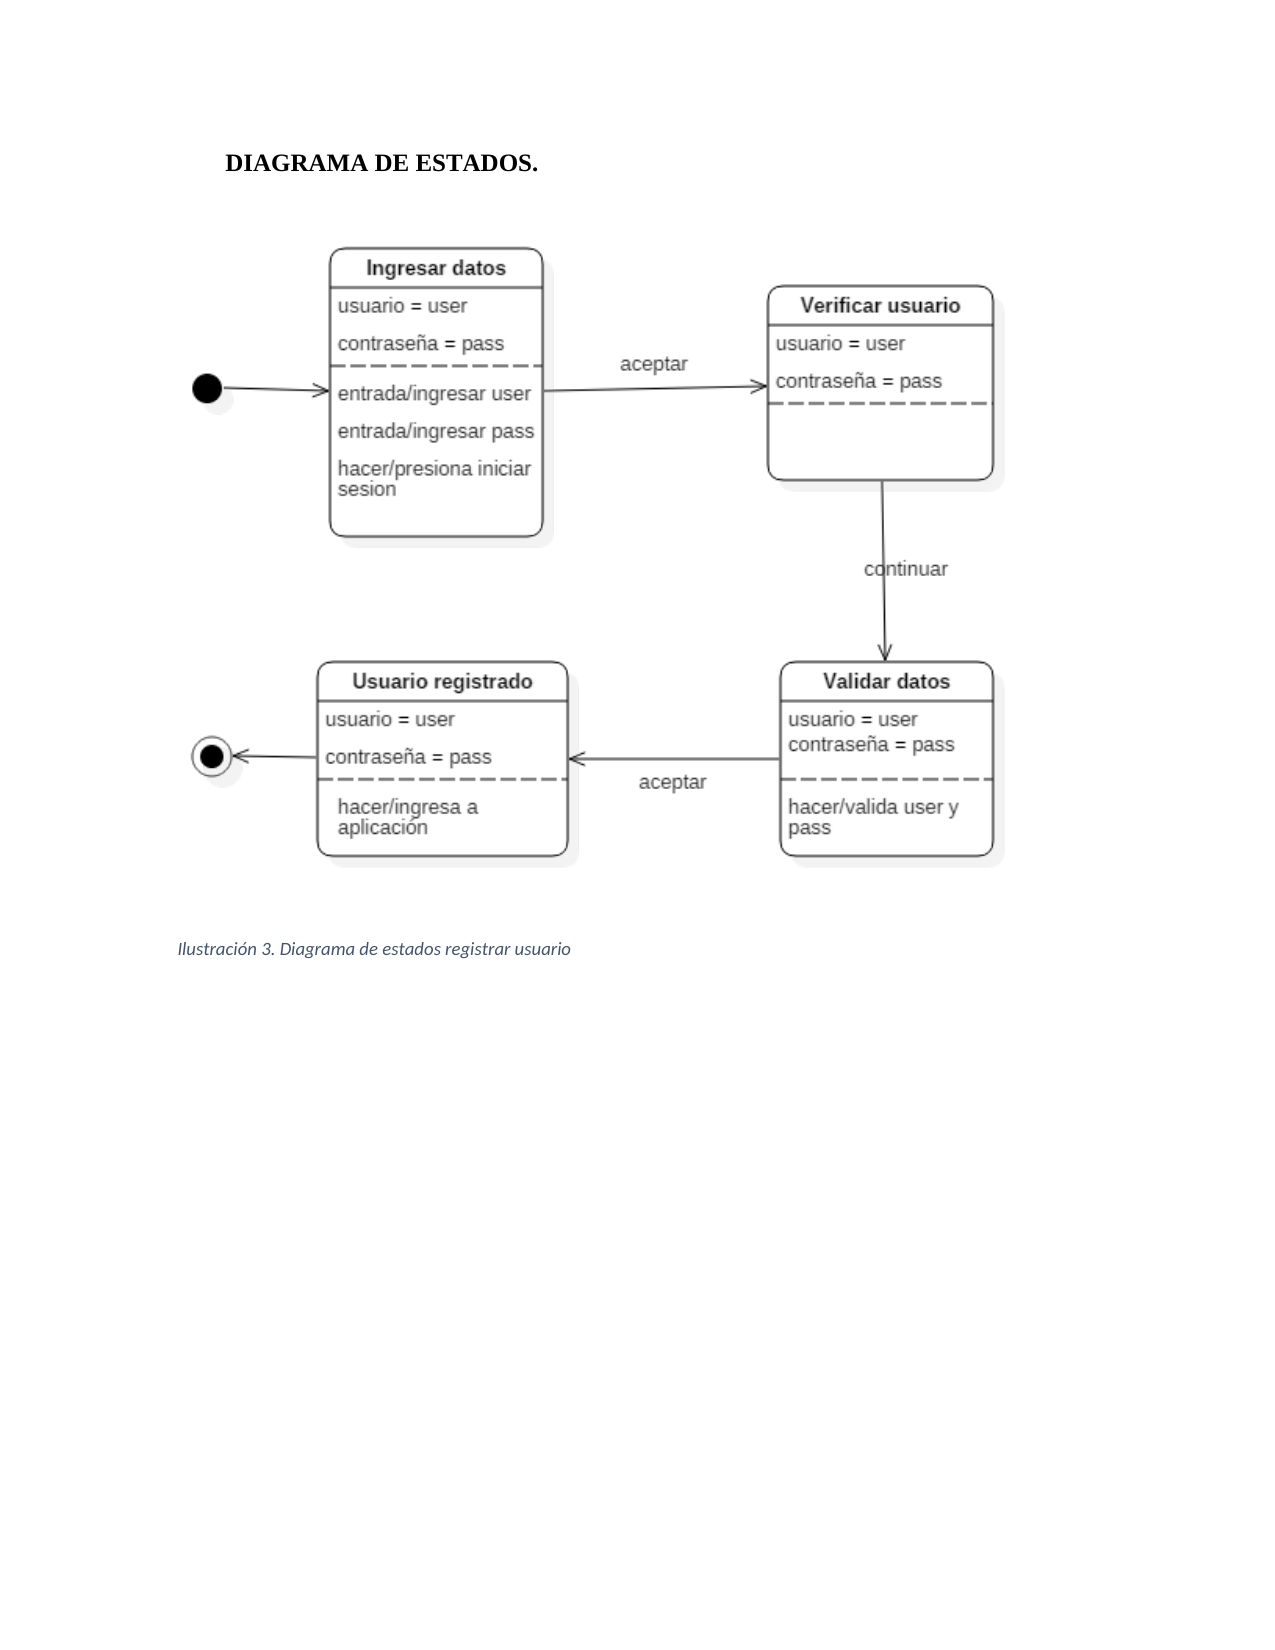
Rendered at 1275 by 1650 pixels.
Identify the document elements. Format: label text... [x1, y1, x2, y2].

text Ilustración 3. Diagrama de estados registrar usuario [177, 937, 1098, 960]
subtitle DIAGRAMA DE ESTADOS. [225, 148, 1098, 176]
picture [177, 233, 1056, 919]
